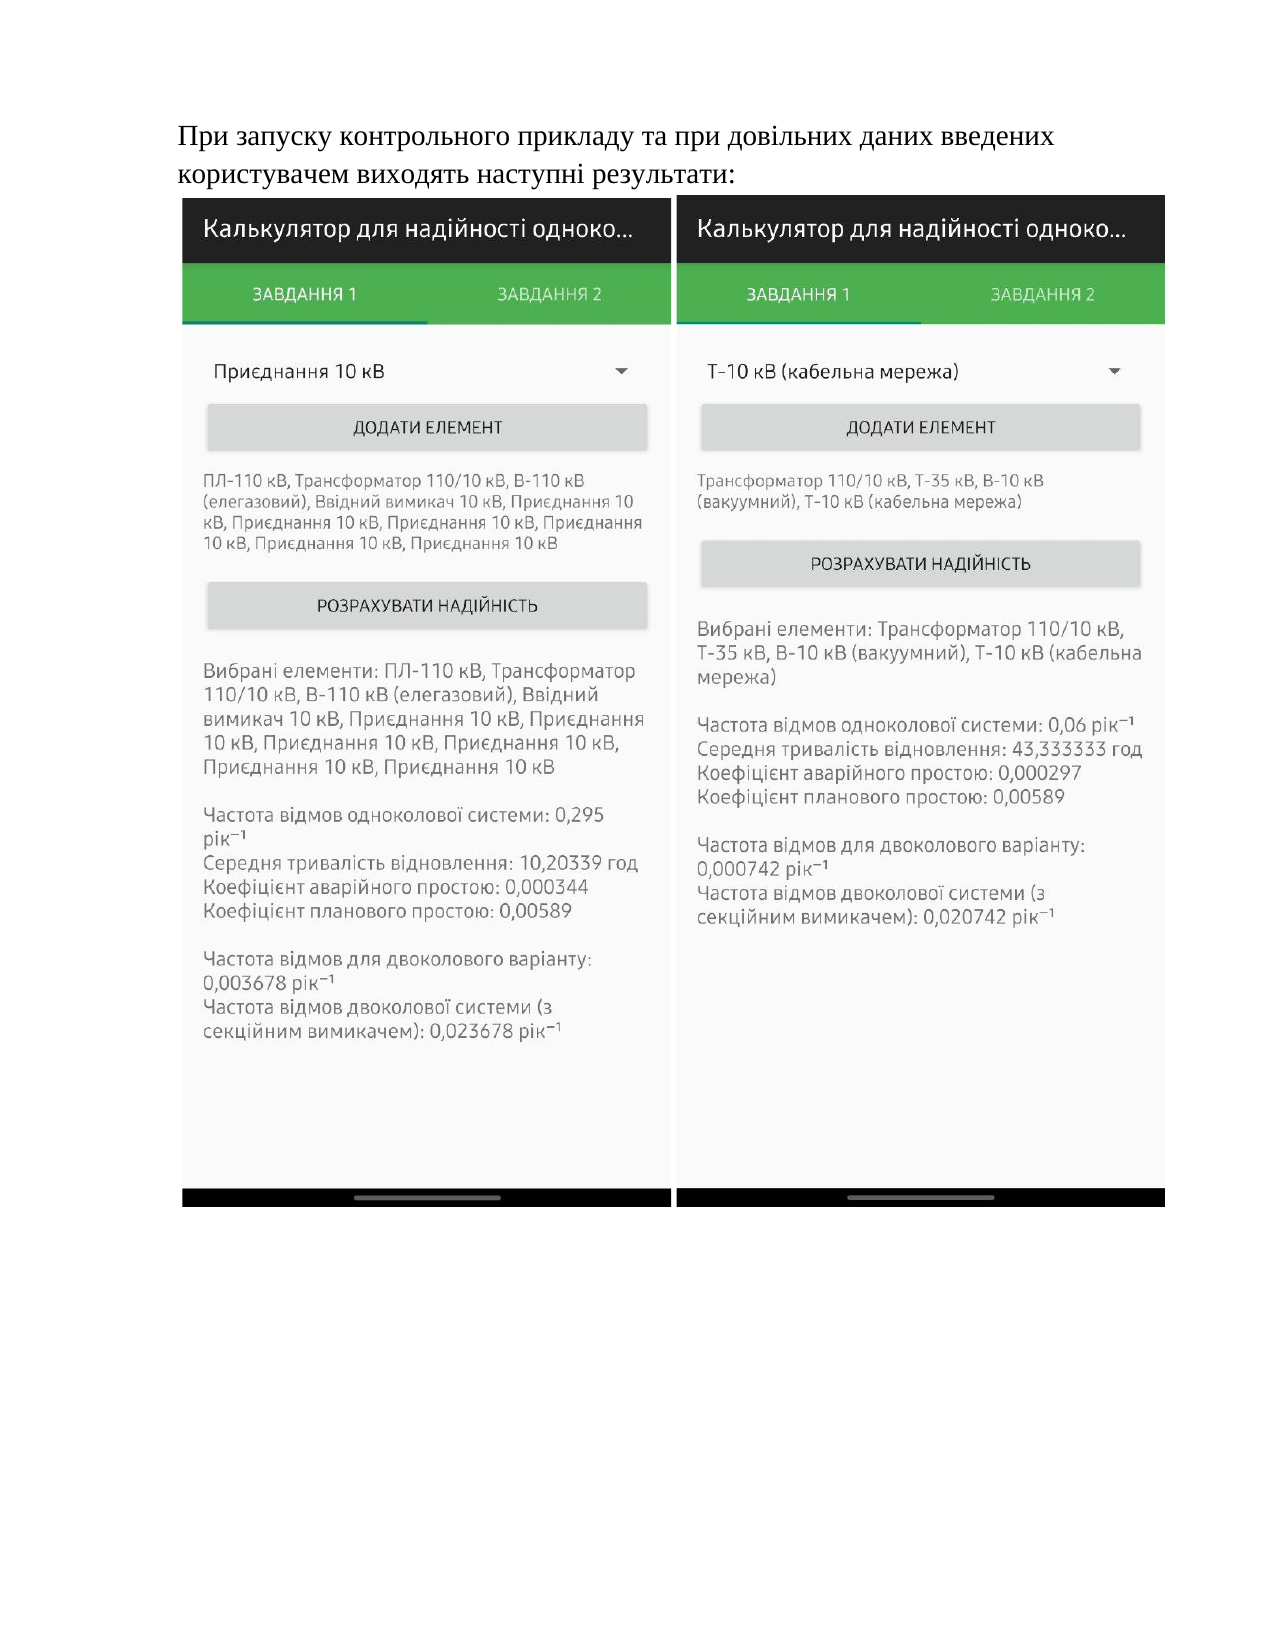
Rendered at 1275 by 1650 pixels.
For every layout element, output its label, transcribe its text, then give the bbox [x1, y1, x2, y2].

picture [676, 195, 1165, 1207]
text При запуску контрольного прикладу та при довільних даних введених користувачем виходять наступні результати: [177, 118, 1186, 190]
picture [182, 198, 672, 1207]
